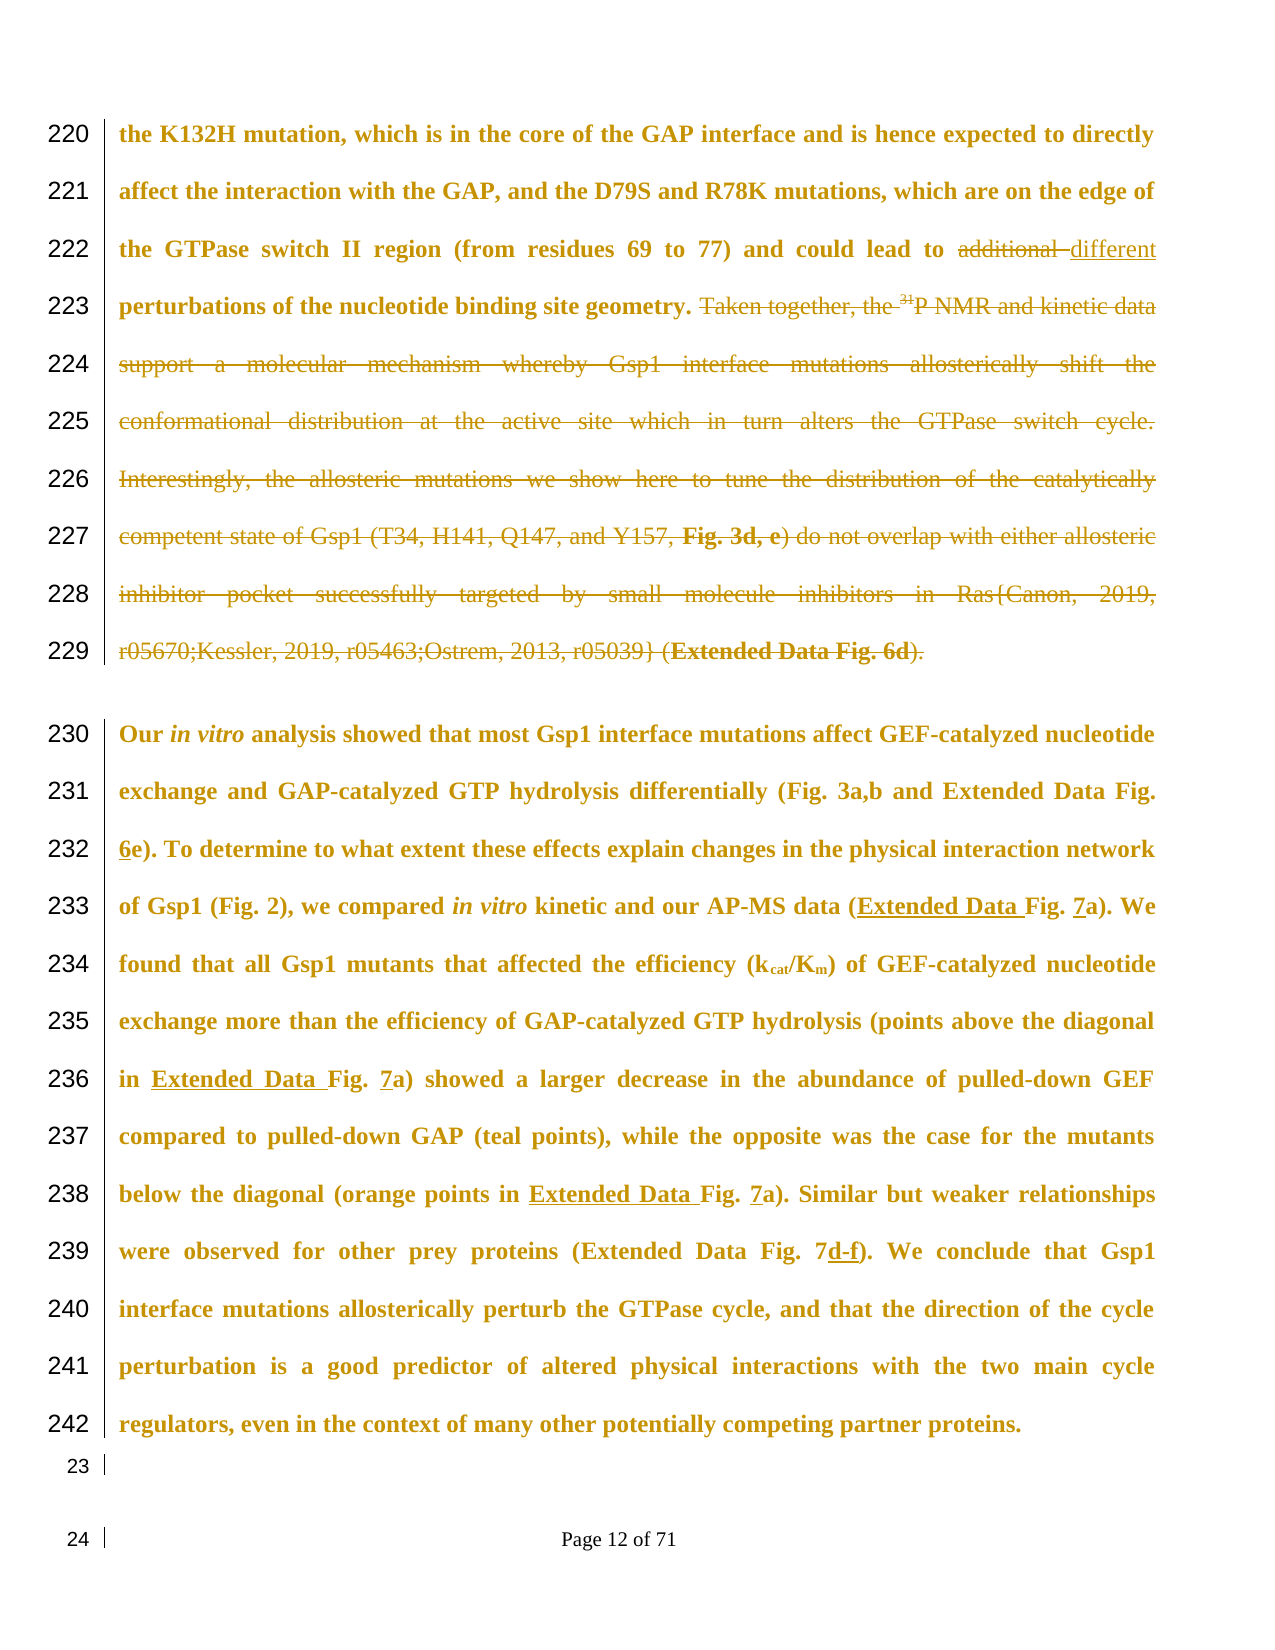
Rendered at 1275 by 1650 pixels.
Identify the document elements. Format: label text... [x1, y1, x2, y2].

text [119, 119, 1156, 364]
text Our in vitro analysis showed that most Gsp1 interface mutations affect GEF-catalyzed nucleotide exchange and GAP-catalyzed GTP hydrolysis differentially (Fig. 3a,b and Extended Data Fig. e). To determine to what extent these effects explain changes in the physical interaction network of Gsp1 (Fig. 2), we compared in vitro kinetic and our AP-MS data (Fig. a). We found that all Gsp1 mutants that affected the efficiency (kcat/Km) of GEF-catalyzed nucleotide exchange more than the efficiency of GAP-catalyzed GTP hydrolysis (points above the diagonal in Fig. a) showed a larger decrease in the abundance of pulled-down GEF compared to pulled-down GAP (teal points), while the opposite was the case for the mutants below the diagonal (orange points in Fig. a). Similar but weaker relationships were observed for other prey proteins (Extended Data Fig. 7). We conclude that Gsp1 interface mutations allosterically perturb the GTPase cycle, and that the direction of the cycle perturbation is a good predictor of altered physical interactions with the two main cycle regulators, even in the context of many other potentially competing partner proteins. [119, 719, 1156, 1437]
